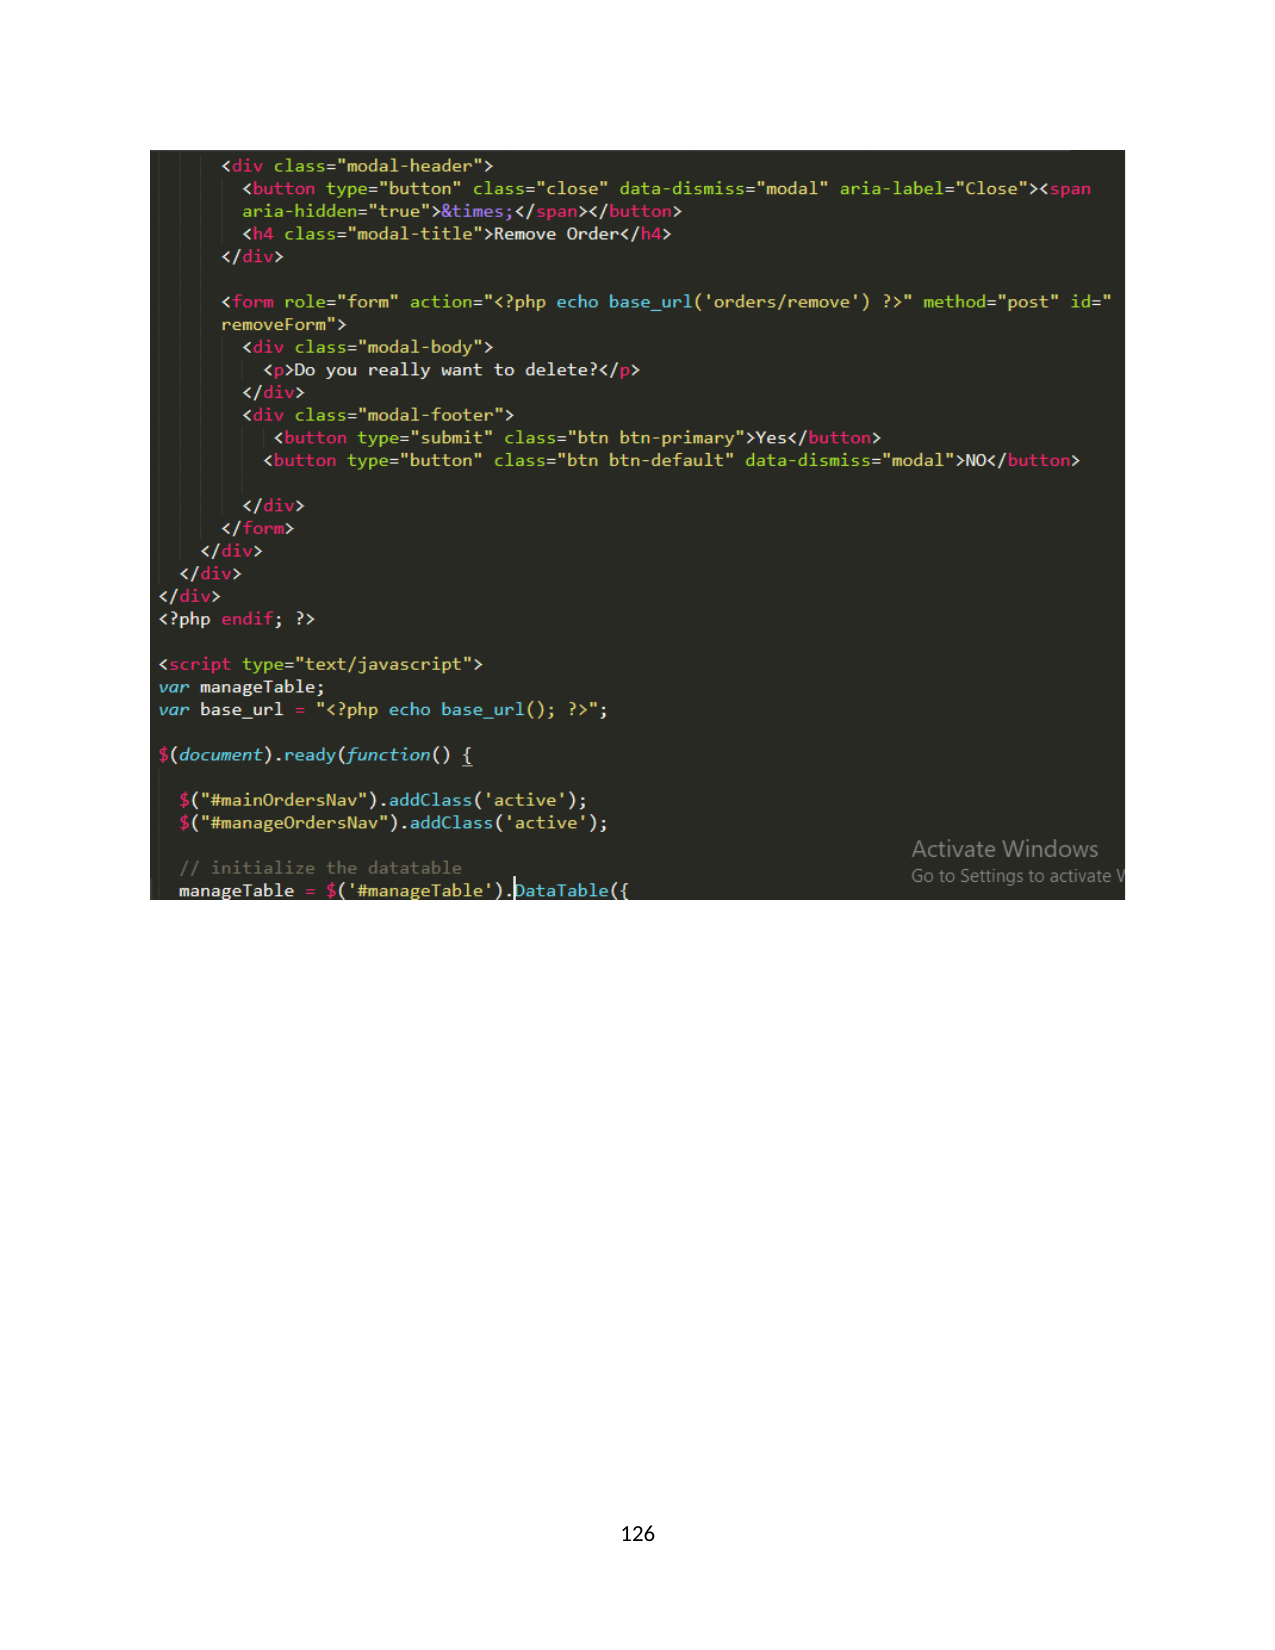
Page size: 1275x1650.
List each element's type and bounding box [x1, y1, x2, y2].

picture [150, 150, 1125, 900]
